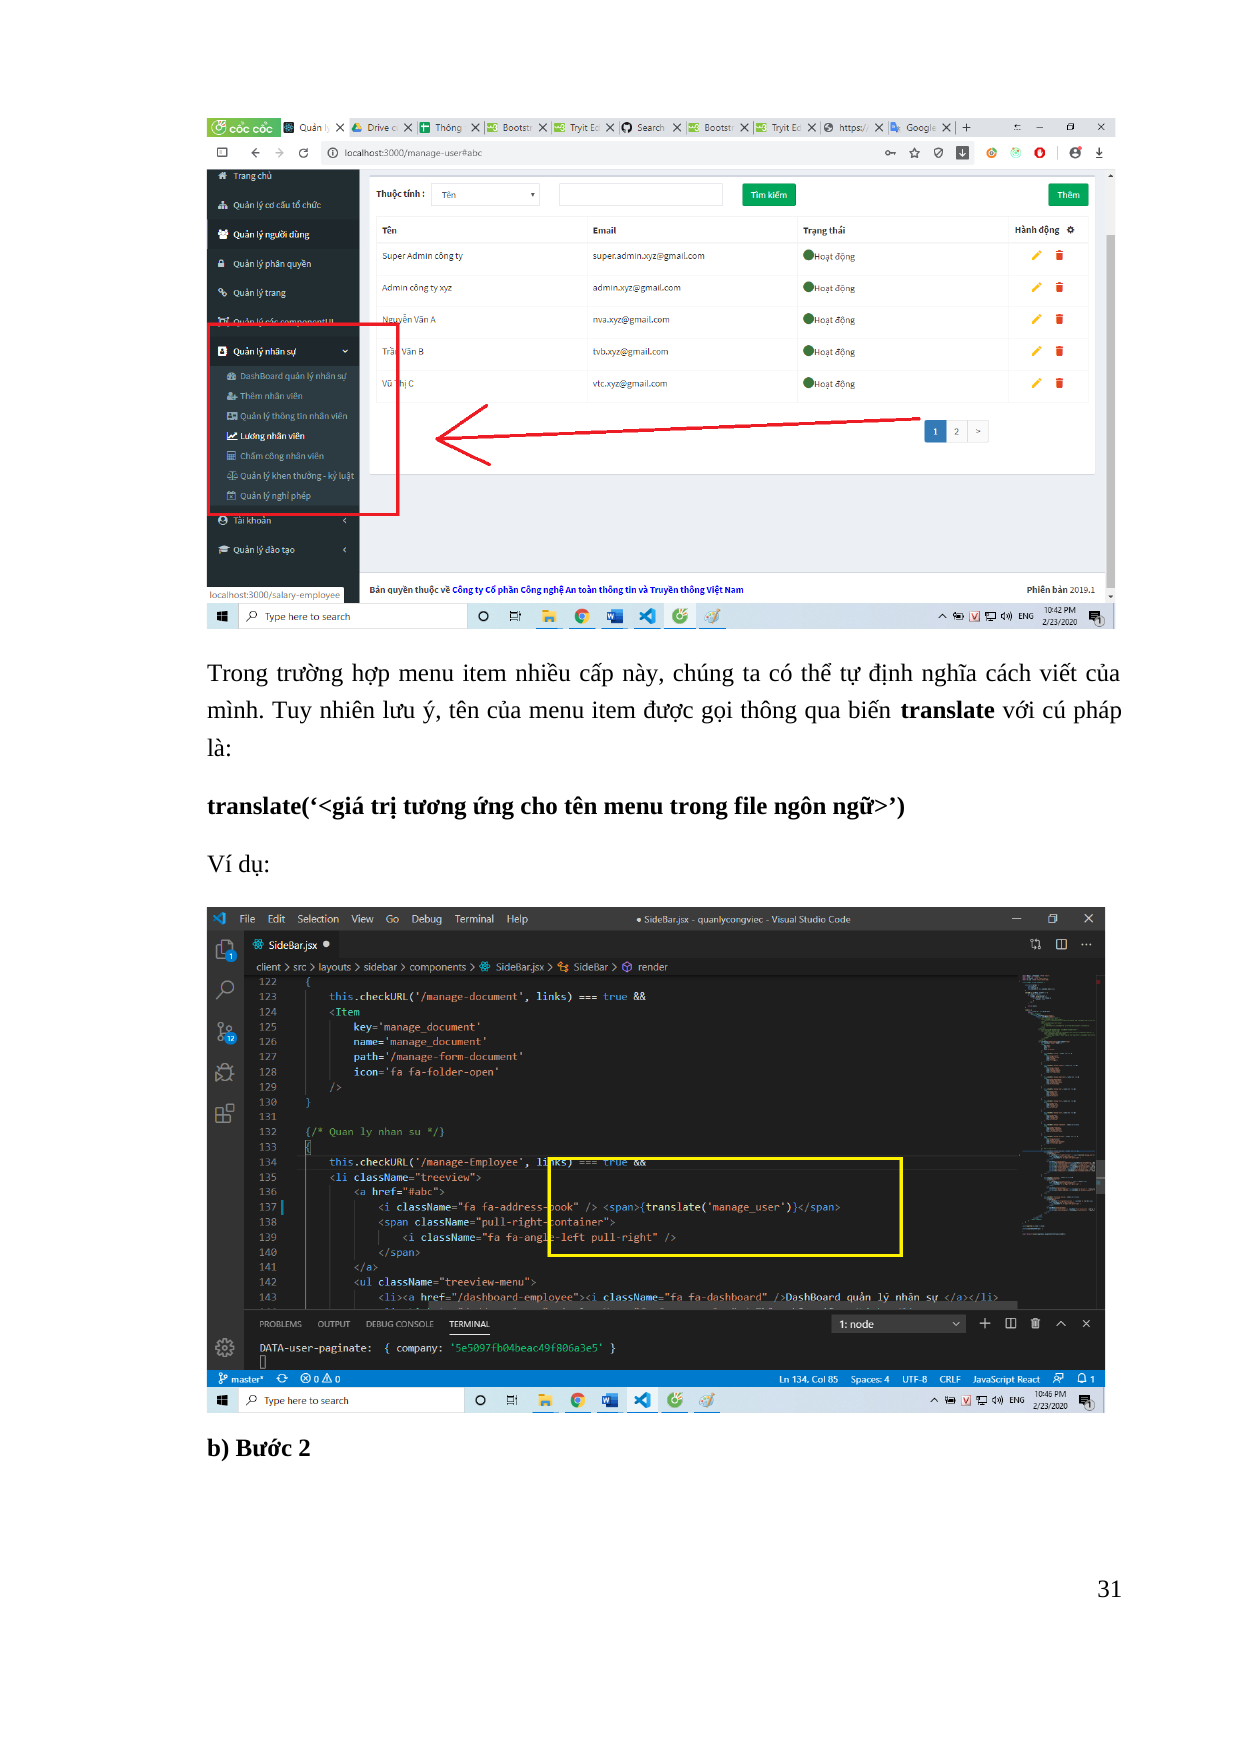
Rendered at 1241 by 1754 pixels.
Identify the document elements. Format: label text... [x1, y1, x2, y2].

text Ví dụ: [207, 849, 1122, 878]
text translate(‘<giá trị tương ứng cho tên menu trong file ngôn ngữ>’) [207, 791, 1122, 820]
text Trong trường hợp menu item nhiều cấp này, chúng ta có thể tự định nghĩa cách viết của mình. Tuy nhiên lưu ý, tên của menu item được gọi thông qua biến translate với cú pháp là: [207, 658, 1122, 762]
picture [206, 118, 1116, 629]
subtitle Bước 2 [207, 1433, 1122, 1462]
picture [206, 907, 1106, 1413]
